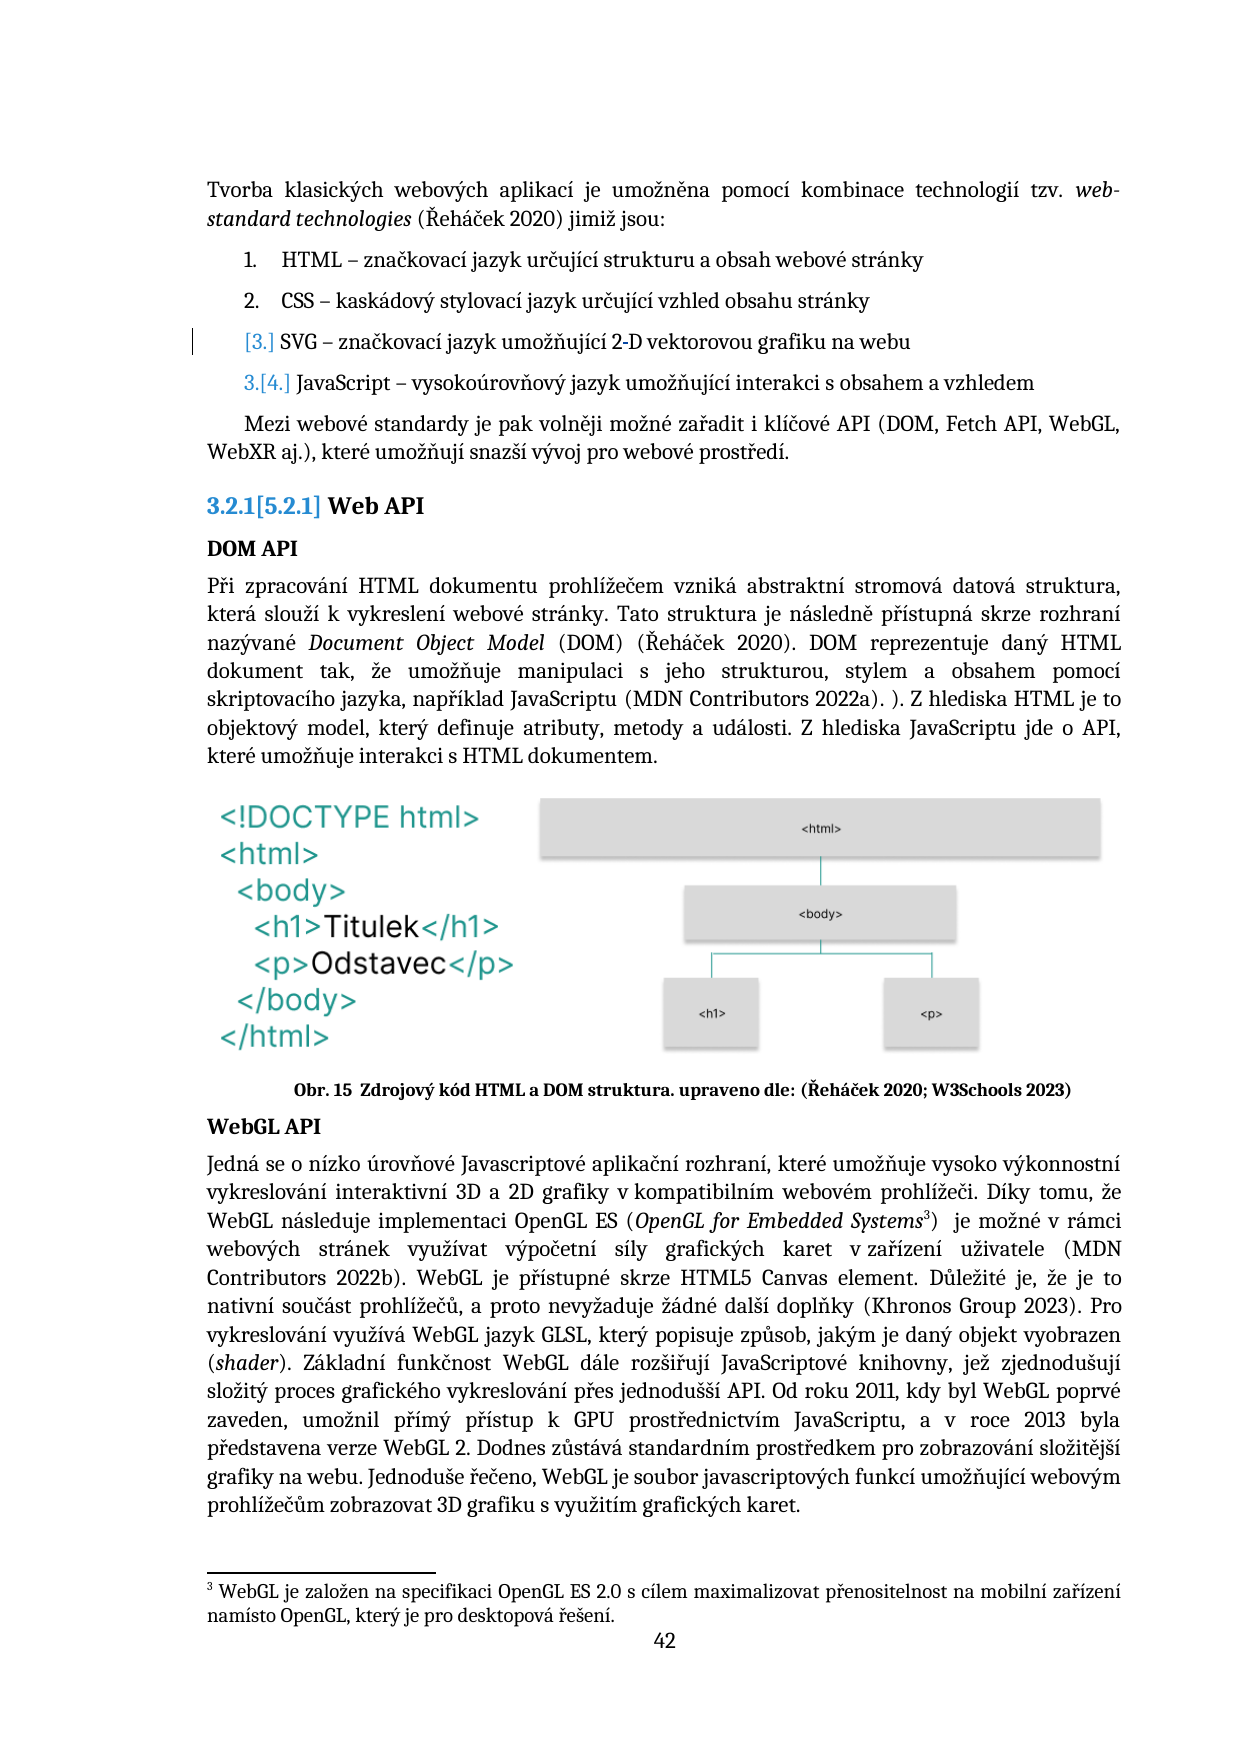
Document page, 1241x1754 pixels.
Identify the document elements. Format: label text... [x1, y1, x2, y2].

list CSS – kaskádový stylovací jazyk určující vzhled obsahu stránky [244, 287, 1122, 314]
text Tvorba klasických webových aplikací je umožněna pomocí kombinace technologií tzv. web-standard technologies (Řeháček 2020) jimiž jsou: [207, 177, 1122, 232]
text Jedná se o nízko úrovňové Javascriptové aplikační rozhraní, které umožňuje vysoko výkonnostní vykreslování interaktivní 3D a 2D grafiky v kompatibilním webovém prohlížeči. Díky tomu, že WebGL následuje implementaci OpenGL ES (OpenGL for Embedded Systems) je možné v rámci webových stránek využívat výpočetní síly grafických karet v zařízení uživatele (MDN Contributors 2022b). WebGL je přístupné skrze HTML5 Canvas element. Důležité je, že je to nativní součást prohlížečů, a proto nevyžaduje žádné další doplňky (Khronos Group 2023). Pro vykreslování využívá WebGL jazyk GLSL, který popisuje způsob, jakým je daný objekt vyobrazen (shader). Základní funkčnost WebGL dále rozšiřují JavaScriptové knihovny, jež zjednodušují složitý proces grafického vykreslování přes jednodušší API. Od roku 2011, kdy byl WebGL poprvé zaveden, umožnil přímý přístup k GPU prostřednictvím JavaScriptu, a v roce 2013 byla představena verze WebGL 2. Dodnes zůstává standardním prostředkem pro zobrazování složitější grafiky na webu. Jednoduše řečeno, WebGL je soubor javascriptových funkcí umožňující webovým prohlížečům zobrazovat 3D grafiku s využitím grafických karet. [207, 1151, 1122, 1518]
list SVG – značkovací jazyk umožňující 2D vektorovou grafiku na webu [244, 328, 1122, 355]
text Při zpracování HTML dokumentu prohlížečem vzniká abstraktní stromová datová struktura, která slouží k vykreslení webové stránky. Tato struktura je následně přístupná skrze rozhraní nazývané Document Object Model (DOM) (Řeháček 2020). DOM reprezentuje daný HTML dokument tak, že umožňuje manipulaci s jeho strukturou, stylem a obsahem pomocí skriptovacího jazyka, například JavaScriptu (MDN Contributors 2022a). ). Z hlediska HTML je to objektový model, který definuje atributy, metody a události. Z hlediska JavaScriptu jde o API, které umožňuje interakci s HTML dokumentem. [207, 572, 1122, 769]
text Mezi webové standardy je pak volněji možné zařadit i klíčové API (DOM, Fetch API, WebGL, WebXR aj.), které umožňují snazší vývoj pro webové prostředí. [207, 410, 1122, 465]
text WebGL API [207, 1114, 1122, 1140]
list HTML – značkovací jazyk určující strukturu a obsah webové stránky [244, 247, 1122, 273]
picture [206, 784, 1123, 1066]
text Obr. 15 Zdrojový kód HTML a DOM struktura. upraveno dle: (Řeháček 2020; W3Schools 2023) [244, 1080, 1122, 1101]
text DOM API [207, 536, 1122, 562]
list JavaScript – vysokoúrovňový jazyk umožňující interakci s obsahem a vzhledem [244, 369, 1122, 396]
subtitle Web API [207, 492, 1122, 521]
